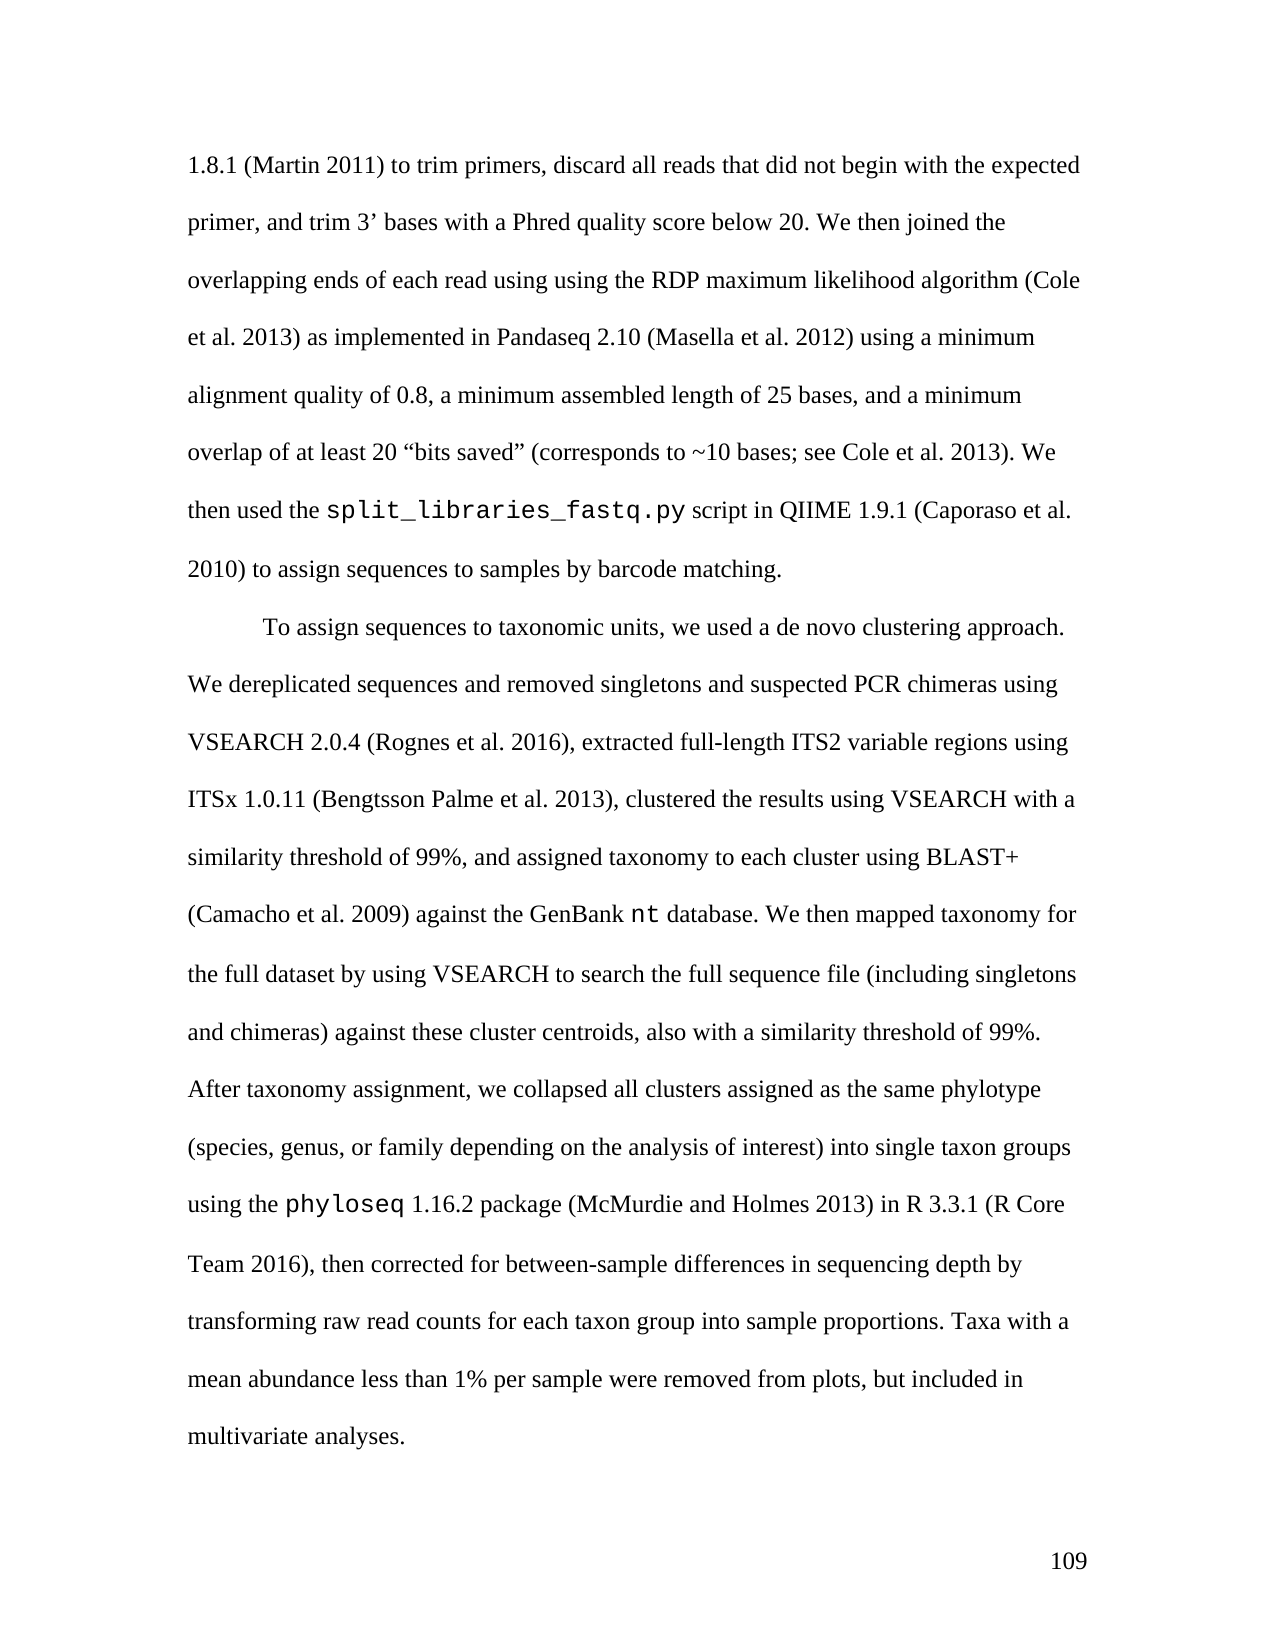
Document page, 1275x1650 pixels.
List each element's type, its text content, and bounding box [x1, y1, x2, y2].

text To assign sequences to taxonomic units, we used a de novo clustering approach. We dereplicated sequences and removed singletons and suspected PCR chimeras using VSEARCH 2.0.4 (Rognes et al. 2016), extracted full-length ITS2 variable regions using ITSx 1.0.11 (Bengtsson Palme et al. 2013), clustered the results using VSEARCH with a similarity threshold of 99%, and assigned taxonomy to each cluster using BLAST+ (Camacho et al. 2009) against the GenBank nt database. We then mapped taxonomy for the full dataset by using VSEARCH to search the full sequence file (including singletons and chimeras) against these cluster centroids, also with a similarity threshold of 99%. After taxonomy assignment, we collapsed all clusters assigned as the same phylotype (species, genus, or family depending on the analysis of interest) into single taxon groups using the phyloseq 1.16.2 package (McMurdie and Holmes 2013) in R 3.3.1 (R Core Team 2016), then corrected for between-sample differences in sequencing depth by transforming raw read counts for each taxon group into sample proportions. Taxa with a mean abundance less than 1% per sample were removed from plots, but included in multivariate analyses. [187, 612, 1087, 1450]
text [187, 150, 1087, 583]
